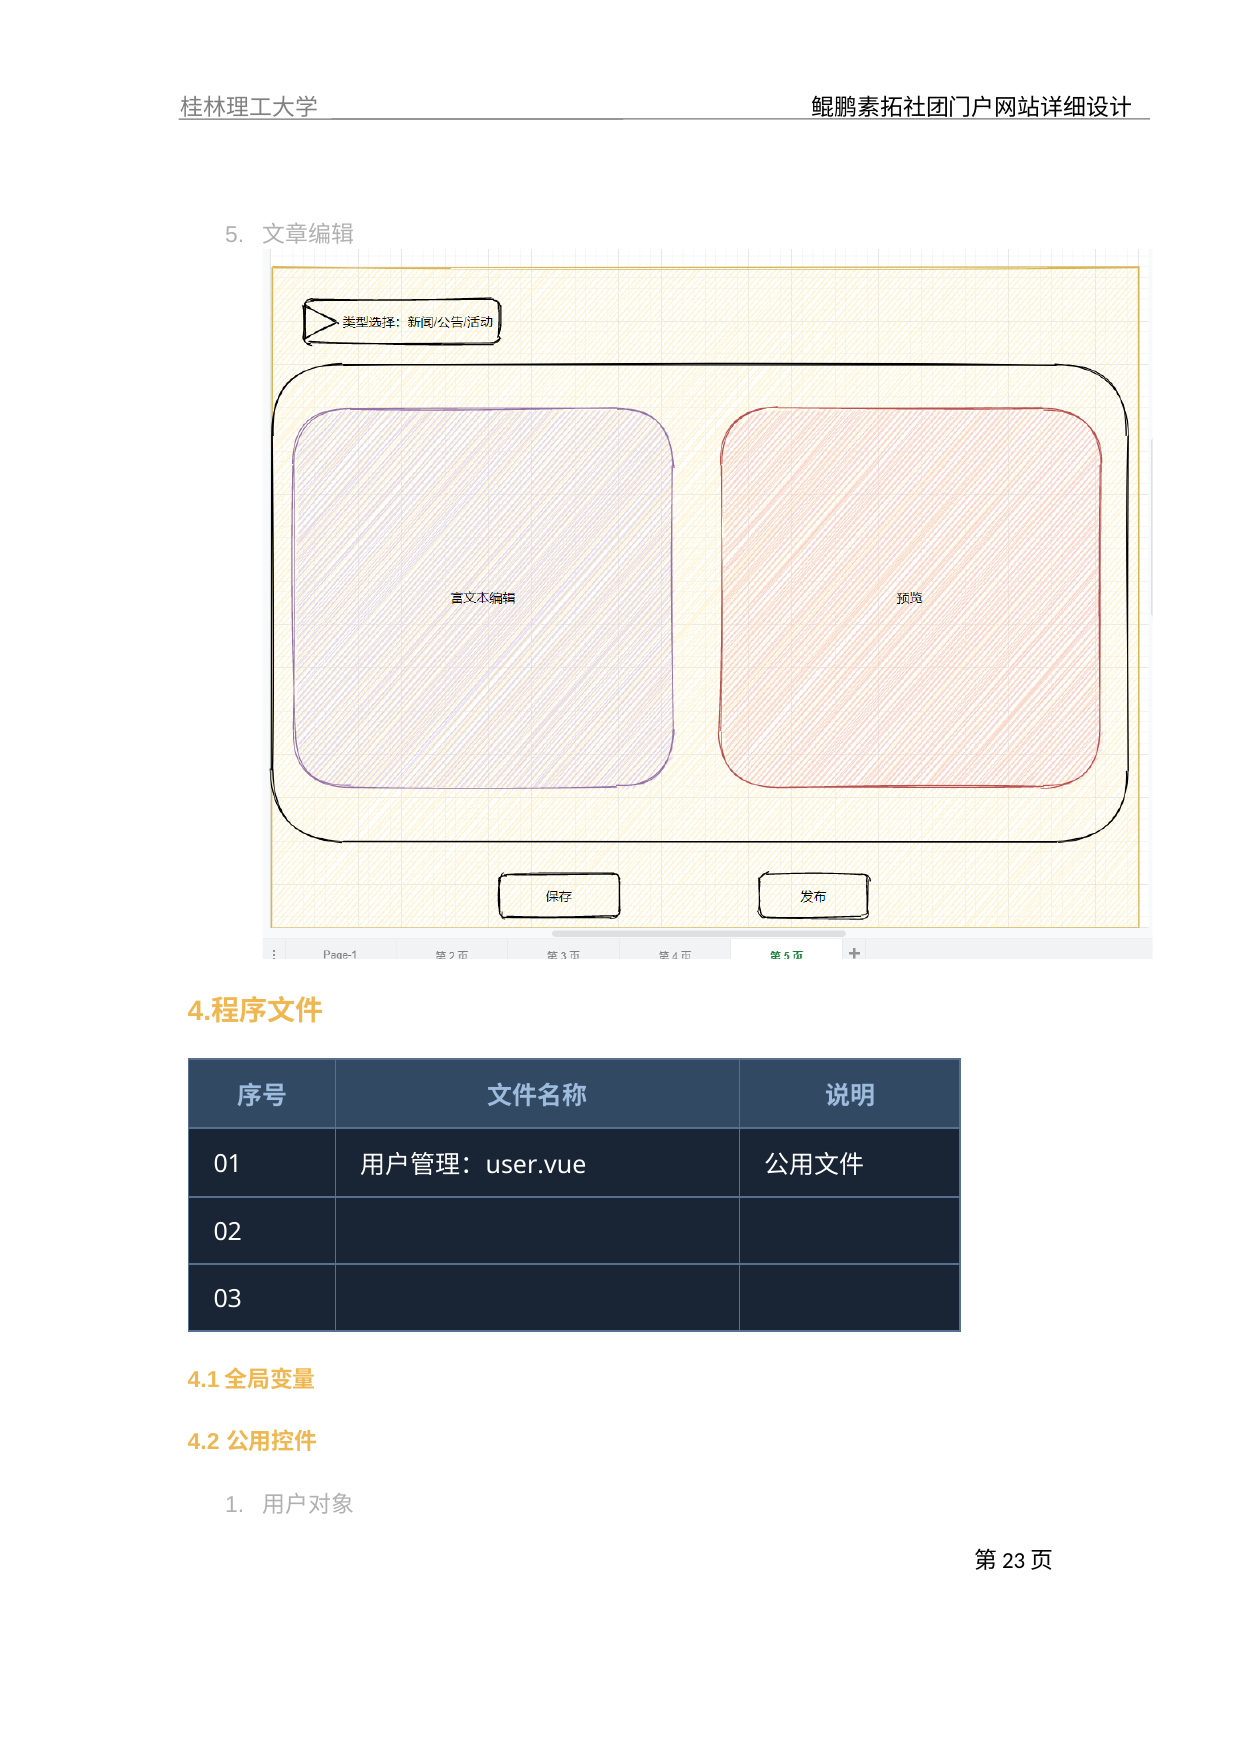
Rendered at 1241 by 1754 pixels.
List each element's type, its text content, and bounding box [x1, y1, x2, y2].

text 4.1全局变量 [187, 1361, 1078, 1394]
table_cell [336, 1265, 739, 1330]
text 4.2 公用控件 [187, 1423, 1078, 1456]
picture [262, 249, 1153, 959]
table_cell 公用文件 [740, 1129, 959, 1196]
text 4.程序文件 [187, 988, 1078, 1029]
table_cell [740, 1265, 959, 1330]
table_cell [336, 1198, 739, 1263]
table_cell [740, 1198, 959, 1263]
list 用户对象 [225, 1486, 1078, 1519]
table_cell 用户管理：user.vue [336, 1129, 739, 1196]
table_header 说明 [740, 1060, 959, 1127]
table_header 序号 [189, 1060, 335, 1127]
table_cell 03 [189, 1265, 335, 1330]
table_cell 02 [189, 1198, 335, 1263]
table_header 文件名称 [336, 1060, 739, 1127]
table_cell 01 [189, 1129, 335, 1196]
